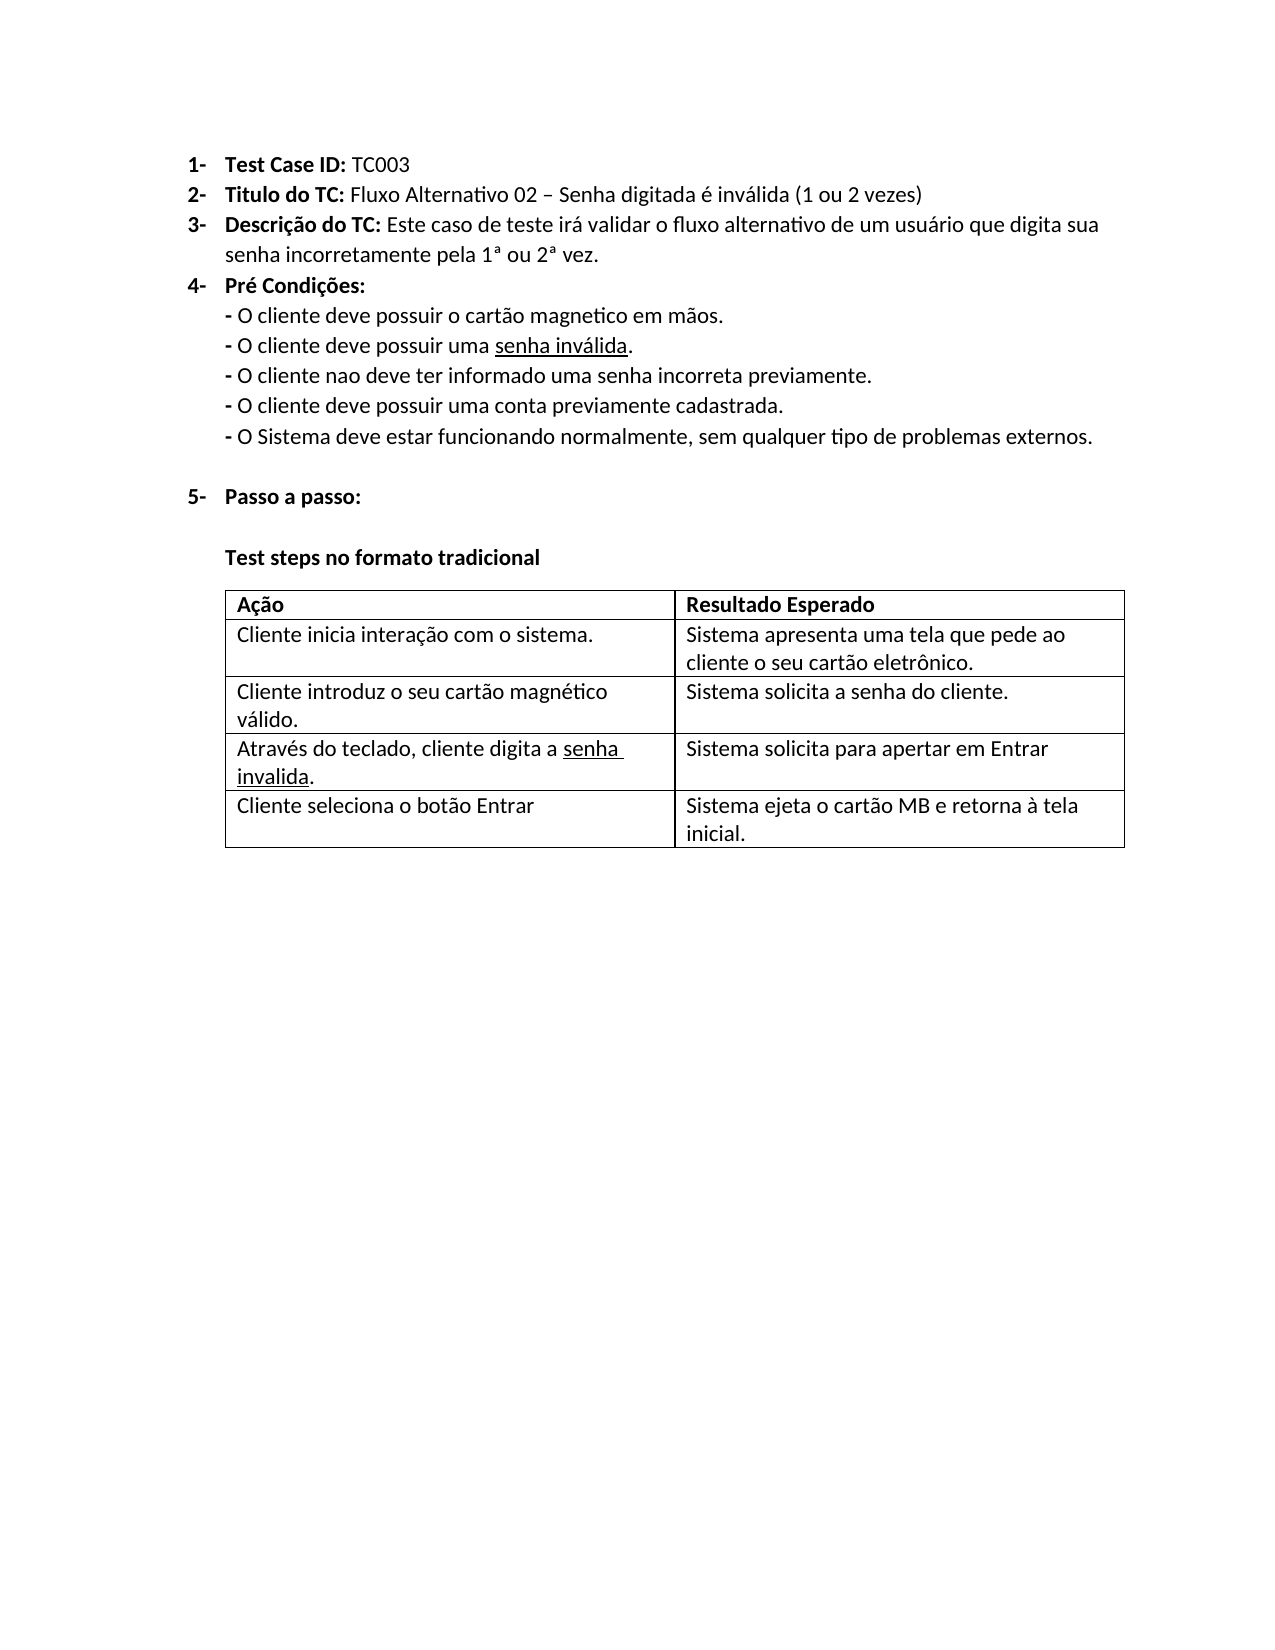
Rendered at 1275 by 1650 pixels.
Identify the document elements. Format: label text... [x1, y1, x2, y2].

list - O Sistema deve estar funcionando normalmente, sem qualquer tipo de problemas externos. [225, 422, 1125, 450]
list Passo a passo: [187, 482, 1125, 510]
table_cell Sistema ejeta o cartão MB e retorna à tela inicial. [676, 791, 1124, 847]
list Pré Condições: [187, 271, 1125, 299]
table_cell Através do teclado, cliente digita a senha invalida. [226, 734, 674, 790]
table_cell Sistema apresenta uma tela que pede ao cliente o seu cartão eletrônico. [676, 620, 1124, 676]
list - O cliente deve possuir uma conta previamente cadastrada. [225, 392, 1125, 420]
table_cell Sistema solicita a senha do cliente. [676, 677, 1124, 733]
table_cell Sistema solicita para apertar em Entrar [676, 734, 1124, 790]
list - O cliente nao deve ter informado uma senha incorreta previamente. [225, 361, 1125, 389]
table_header Resultado Esperado [676, 591, 1124, 619]
list Titulo do TC: Fluxo Alternativo 02 – Senha digitada é inválida (1 ou 2 vezes) [187, 180, 1125, 208]
table_cell Cliente introduz o seu cartão magnético válido. [226, 677, 674, 733]
table_cell Cliente inicia interação com o sistema. [226, 620, 674, 676]
list - O cliente deve possuir uma senha inválida. [225, 331, 1125, 359]
table_cell Cliente seleciona o botão Entrar [226, 791, 674, 847]
list Test steps no formato tradicional [225, 543, 1125, 571]
list Descrição do TC: Este caso de teste irá validar o fluxo alternativo de um usuário que digita sua senha incorretamente pela 1ª ou 2ª vez. [187, 210, 1125, 269]
list Test Case ID: TC003 [187, 150, 1125, 178]
table_header Ação [226, 591, 674, 619]
list - O cliente deve possuir o cartão magnetico em mãos. [225, 301, 1125, 329]
